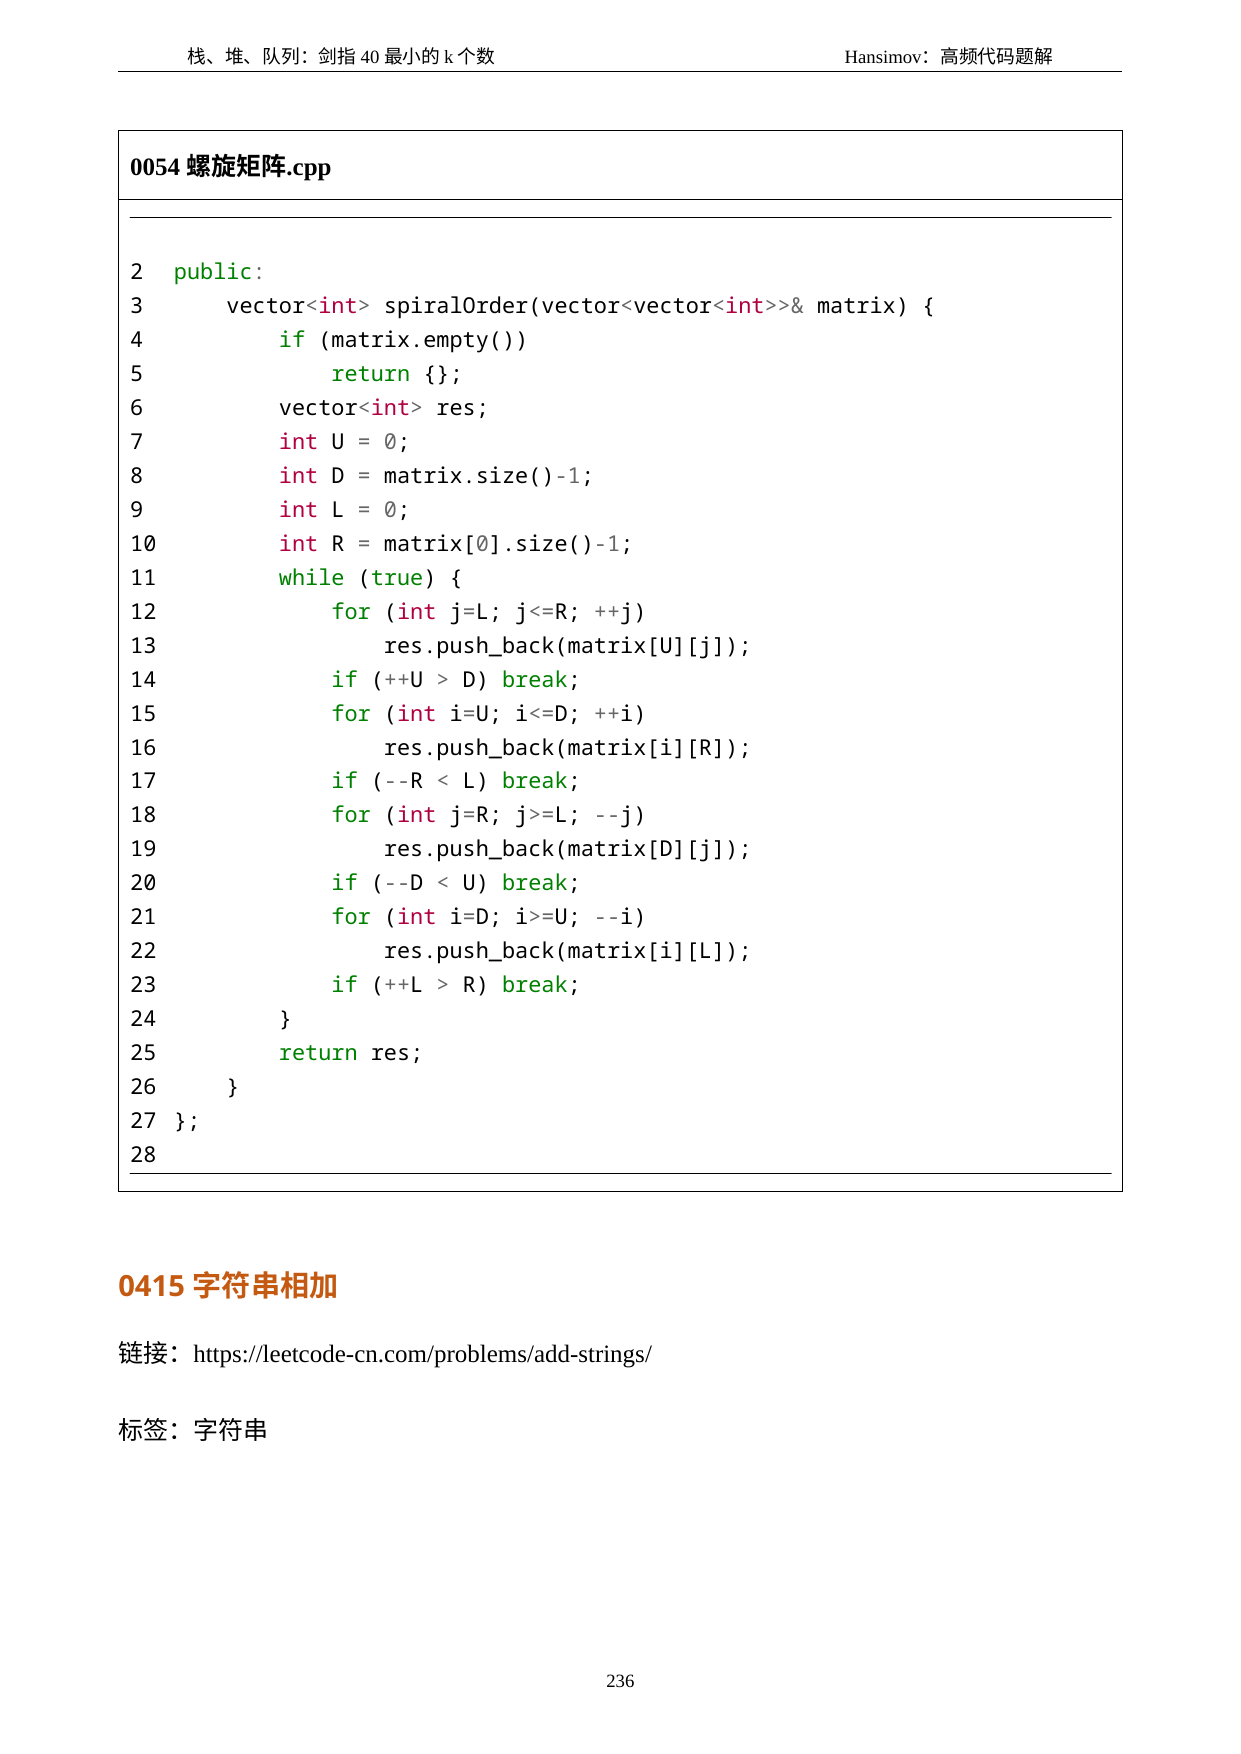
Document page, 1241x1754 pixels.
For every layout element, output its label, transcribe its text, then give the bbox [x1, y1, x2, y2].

text 标签：字符串 [118, 1395, 1122, 1463]
text 链接：https://leetcode-cn.com/problems/add-strings/ [118, 1318, 1122, 1386]
subtitle 0415 字符串相加 [118, 1250, 1097, 1318]
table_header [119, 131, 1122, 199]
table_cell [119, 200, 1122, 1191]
